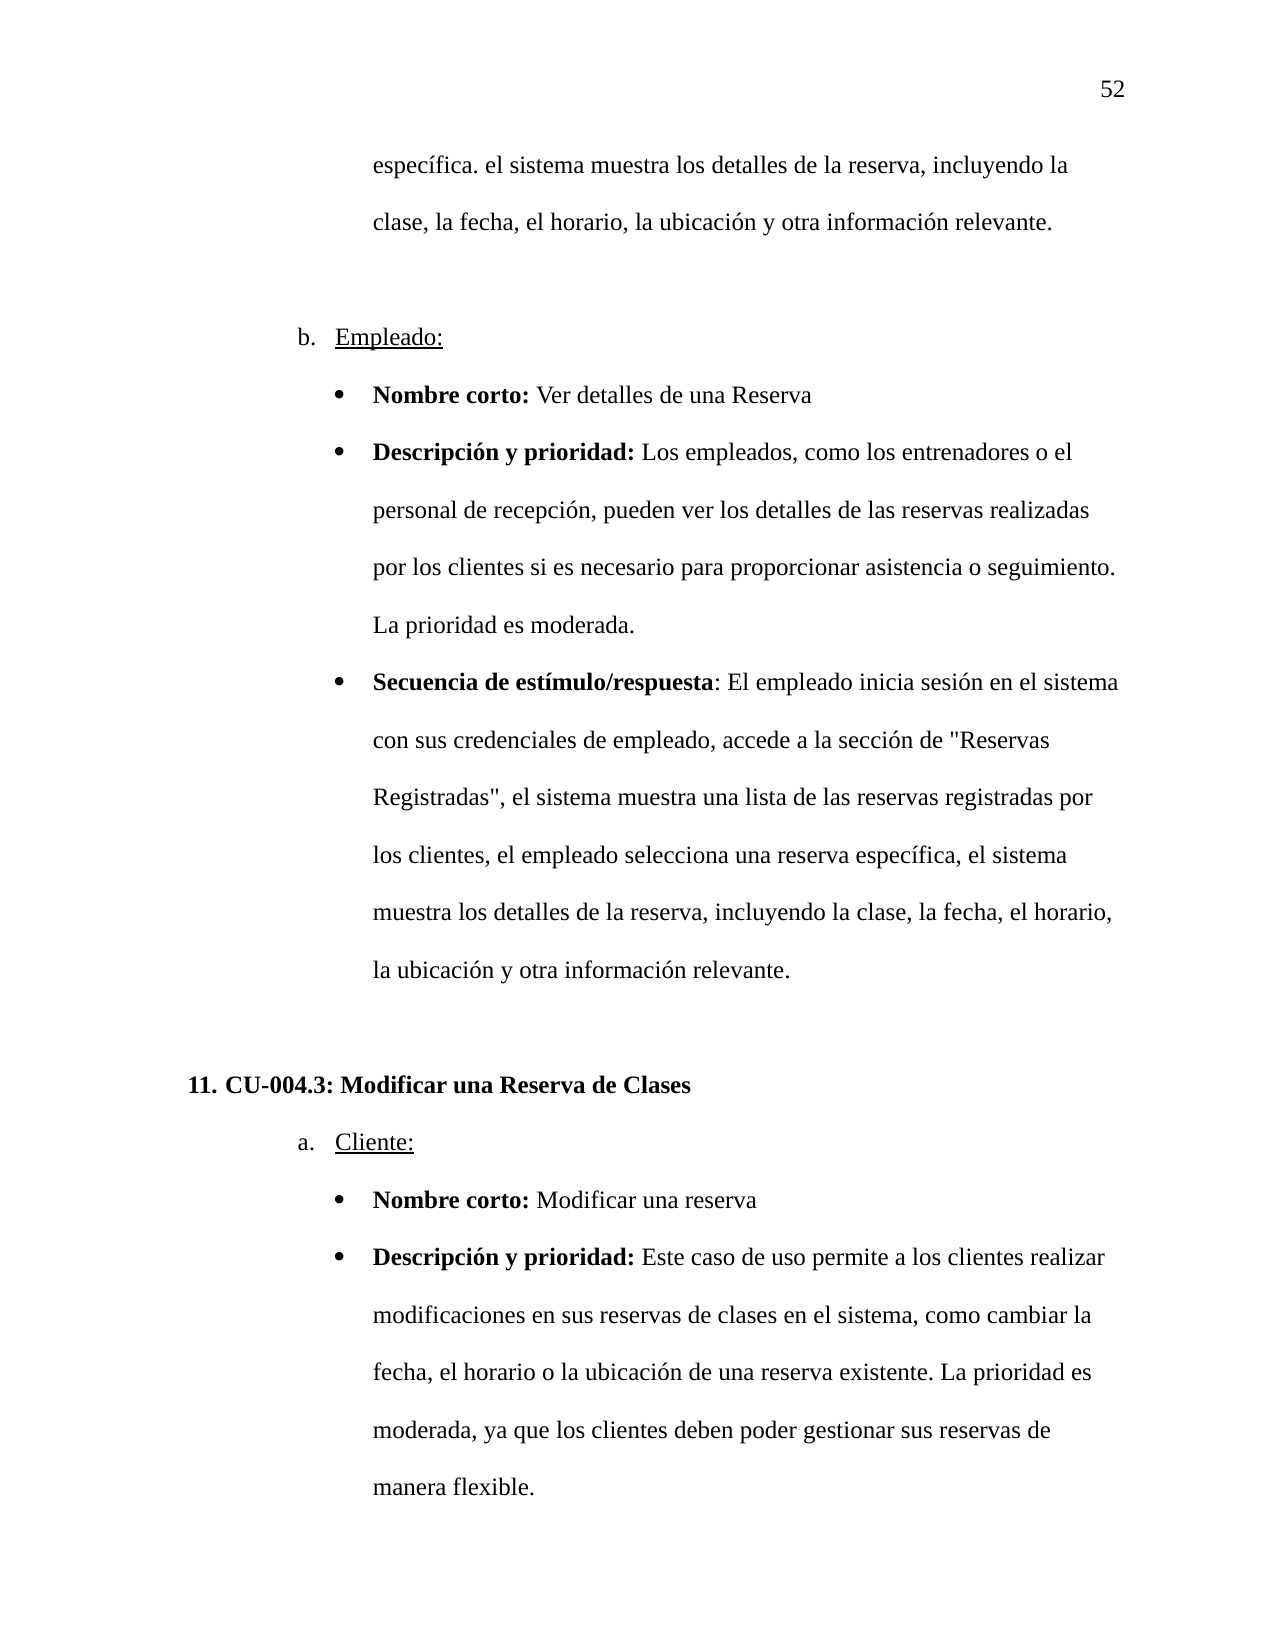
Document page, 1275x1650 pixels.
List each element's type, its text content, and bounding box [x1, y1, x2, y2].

text Empleado: [297, 322, 1125, 351]
text CU-004.3: Modificar una Reserva de Clases [187, 1070, 1125, 1099]
list Cliente: [297, 1127, 1125, 1156]
text Descripción y prioridad: Los empleados, como los entrenadores o el personal de recepción, pueden ver los detalles de las reservas realizadas por los clientes si es necesario para proporcionar asistencia o seguimiento. La prioridad es moderada. [335, 437, 1125, 639]
text Descripción y prioridad: Este caso de uso permite a los clientes realizar modificaciones en sus reservas de clases en el sistema, como cambiar la fecha, el horario o la ubicación de una reserva existente. La prioridad es moderada, ya que los clientes deben poder gestionar sus reservas de manera flexible. [335, 1242, 1125, 1501]
text Secuencia de estímulo/respuesta: El empleado inicia sesión en el sistema con sus credenciales de empleado, accede a la sección de "Reservas Registradas", el sistema muestra una lista de las reservas registradas por los clientes, el empleado selecciona una reserva específica, el sistema muestra los detalles de la reserva, incluyendo la clase, la fecha, el horario, la ubicación y otra información relevante. [335, 667, 1125, 984]
text Nombre corto: Modificar una reserva [335, 1185, 1125, 1214]
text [335, 150, 1125, 236]
text Nombre corto: Ver detalles de una Reserva [335, 380, 1125, 409]
